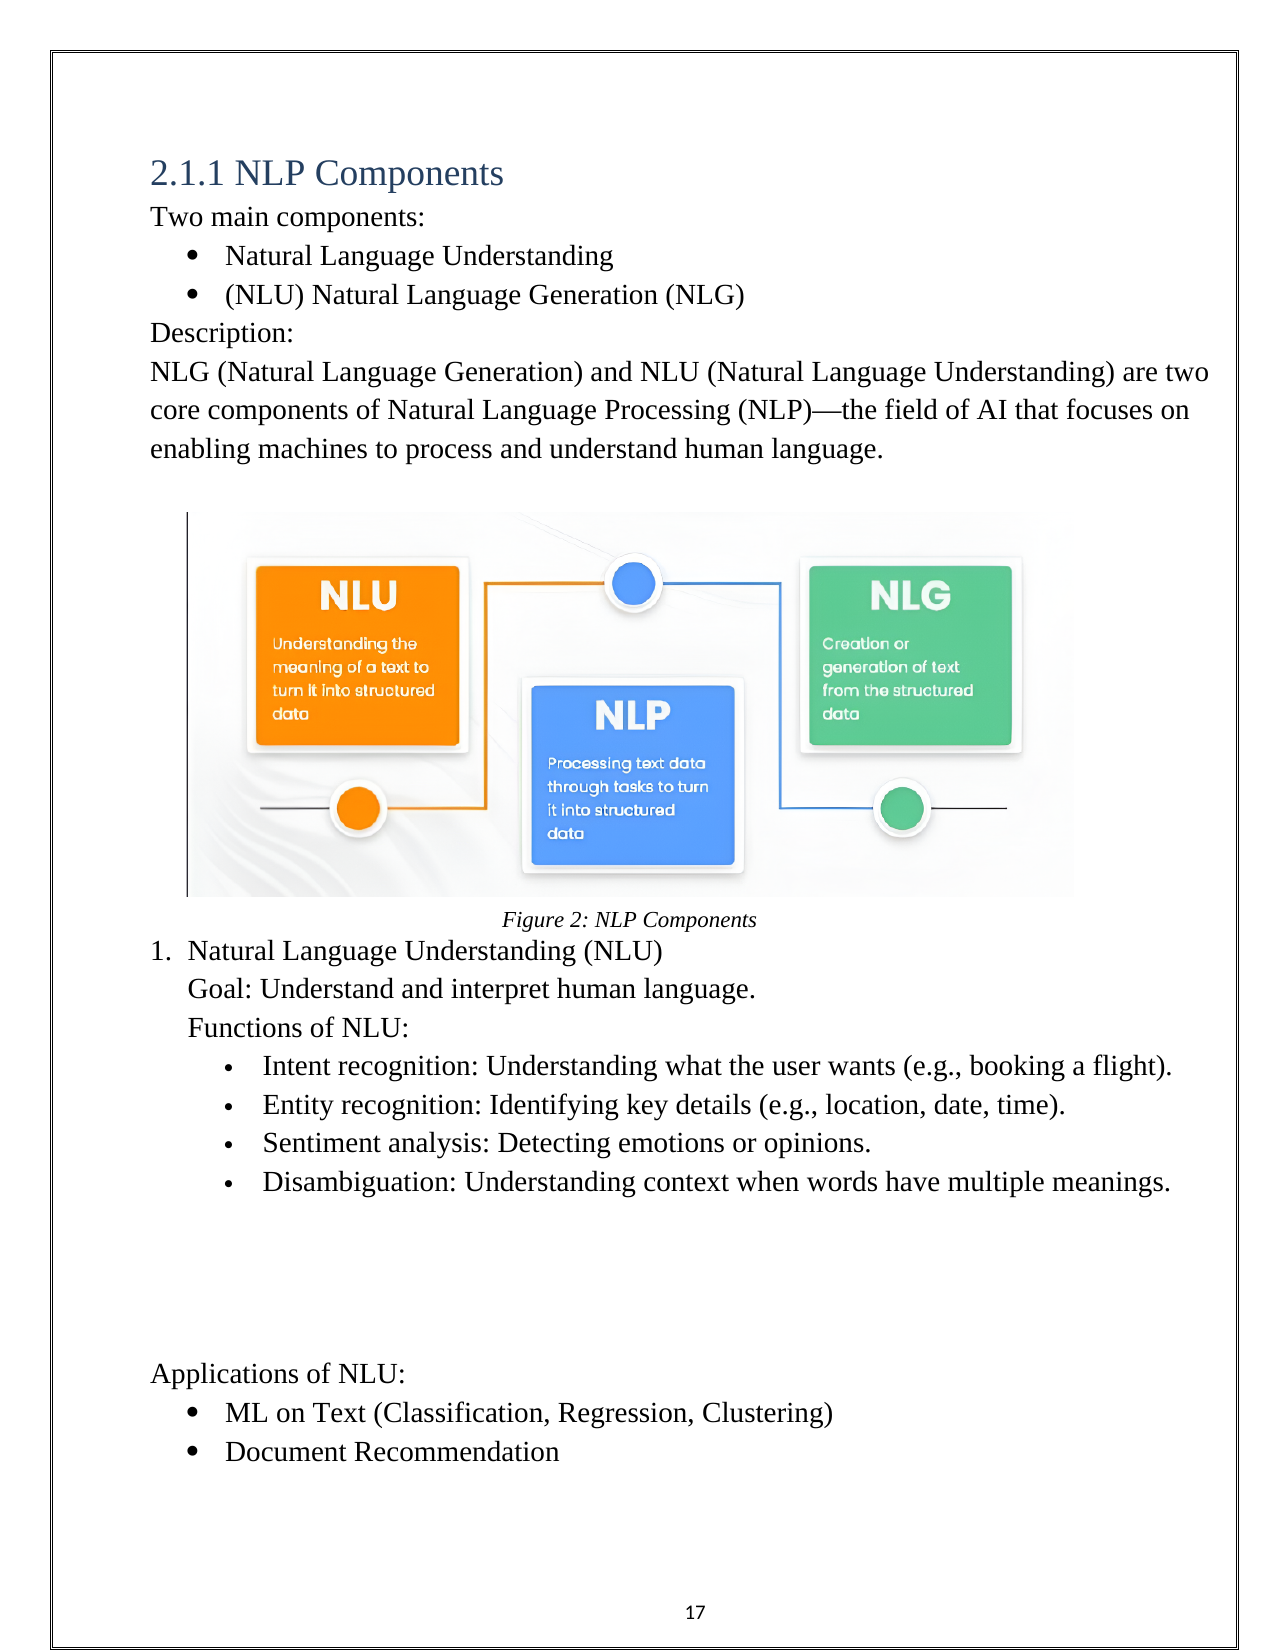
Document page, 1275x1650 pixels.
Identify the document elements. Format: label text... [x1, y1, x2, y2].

list Natural Language Understanding [187, 238, 1236, 272]
list Sentiment analysis: Detecting emotions or opinions. [225, 1125, 1236, 1159]
text Two main components: [150, 199, 1236, 233]
text Applications of NLU: [150, 1357, 1236, 1390]
list ML on Text (Classification, Regression, Clustering) [187, 1395, 1236, 1429]
text NLG (Natural Language Generation) and NLU (Natural Language Understanding) are two core components of Natural Language Processing (NLP)—the field of AI that focuses on enabling machines to process and understand human language. [150, 354, 1236, 464]
text Functions of NLU: [187, 1010, 1236, 1043]
picture [186, 512, 1075, 897]
list Disambiguation: Understanding context when words have multiple meanings. [225, 1164, 1236, 1197]
subtitle 2.1.1 NLP Components [150, 150, 1236, 193]
text Goal: Understand and interpret human language. [150, 971, 1236, 1005]
list (NLU) Natural Language Generation (NLG) [187, 277, 1236, 310]
text Description: [150, 315, 1236, 349]
list Document Recommendation [187, 1434, 1236, 1467]
list Intent recognition: Understanding what the user wants (e.g., booking a flight). [225, 1048, 1236, 1082]
list Entity recognition: Identifying key details (e.g., location, date, time). [225, 1087, 1236, 1120]
